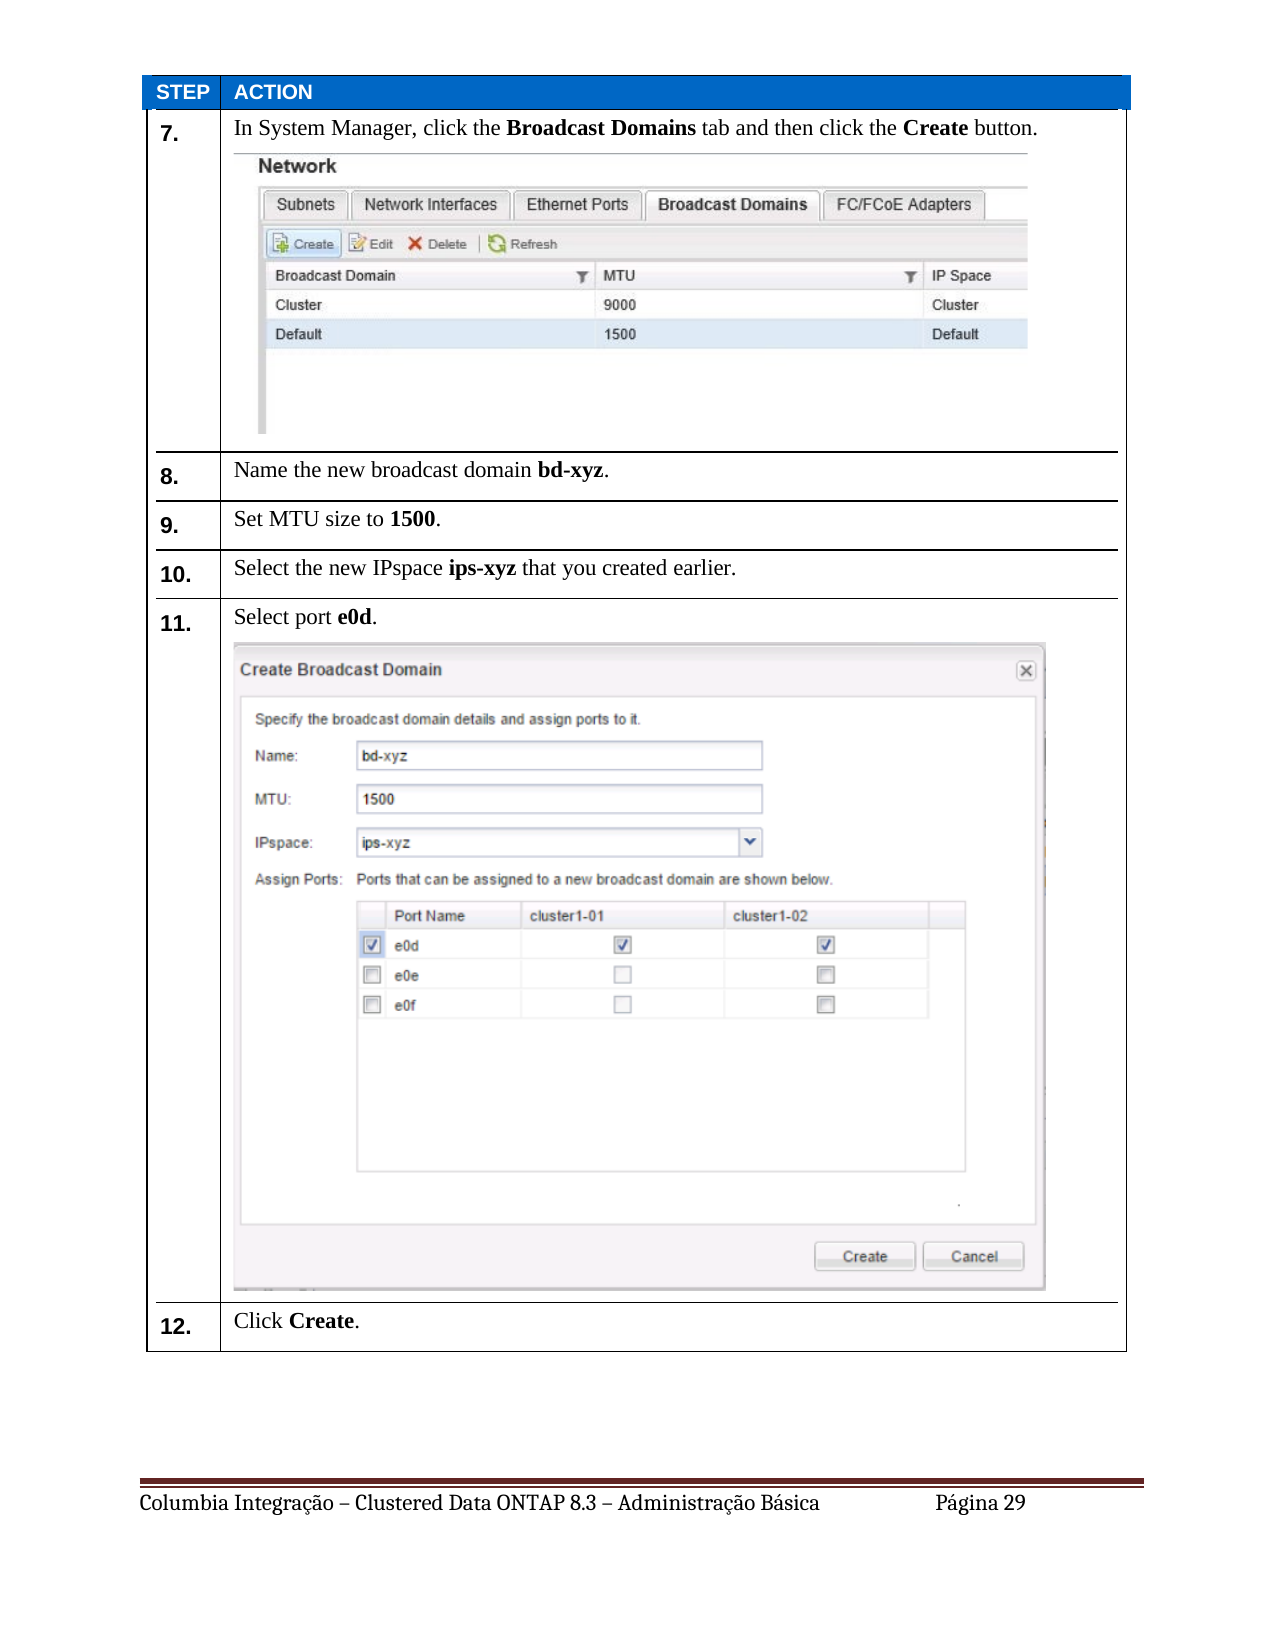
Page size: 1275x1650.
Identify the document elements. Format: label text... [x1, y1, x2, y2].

picture [233, 642, 1046, 1291]
table_cell Select the new IPspace ips-xyz that you created earlier. [221, 549, 1126, 598]
table_cell Click Create. [221, 1302, 1126, 1351]
table_cell Select port e0d. [221, 598, 1126, 1302]
table_cell In System Manager, click the Broadcast Domains tab and then click the Create button. [221, 109, 1126, 451]
table_cell 7. [148, 109, 220, 451]
table_header ACTION [221, 76, 1122, 109]
picture [233, 153, 1028, 434]
table_cell Set MTU size to 1500. [221, 500, 1126, 549]
table_cell 12. [148, 1302, 220, 1351]
table_cell Name the new broadcast domain bd-xyz. [221, 451, 1126, 500]
table_cell 8. [148, 451, 220, 500]
table_cell 10. [148, 549, 220, 598]
table_cell 11. [148, 598, 220, 1302]
table_header STEP [152, 76, 220, 109]
table_cell 9. [148, 500, 220, 549]
